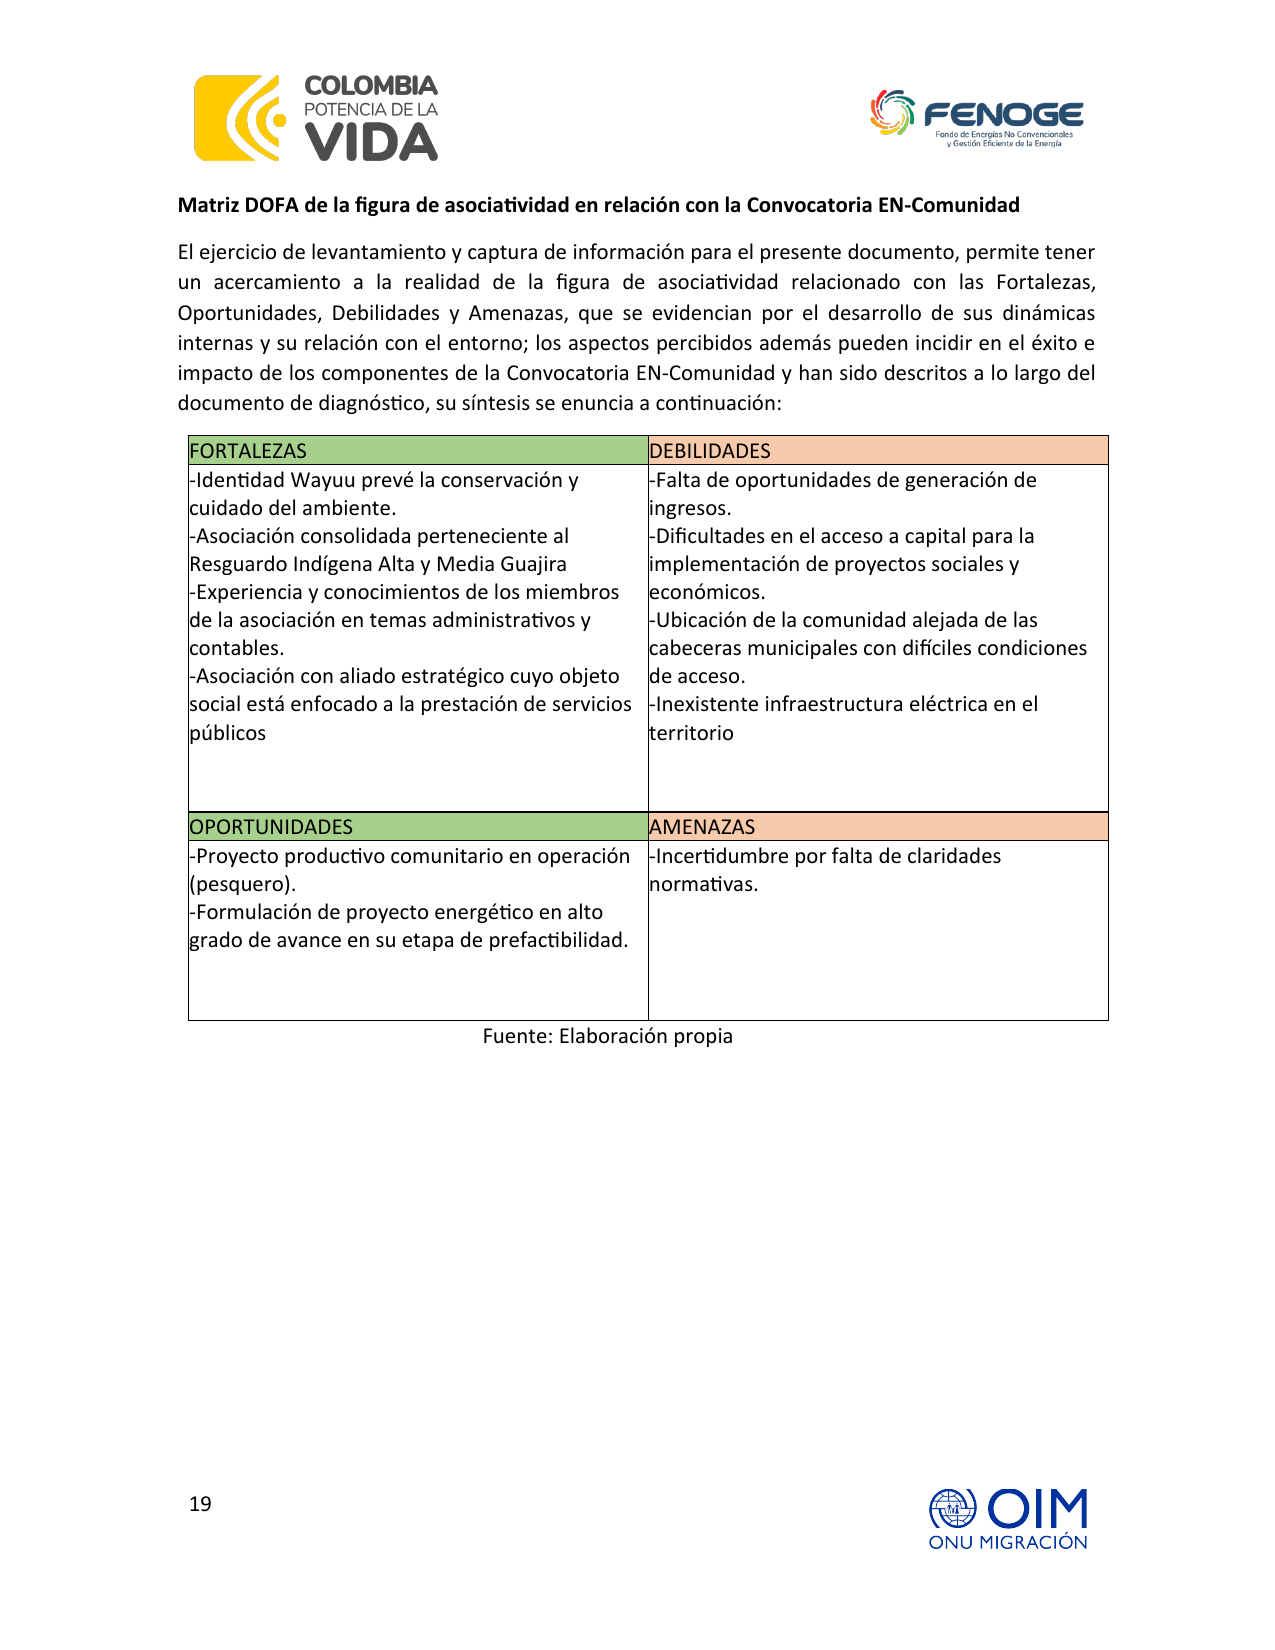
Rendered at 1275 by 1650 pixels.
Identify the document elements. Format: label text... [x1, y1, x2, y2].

table_cell AMENAZAS [649, 813, 1108, 840]
picture [869, 88, 1086, 148]
table_cell -Identidad Wayuu prevé la conservación y cuidado del ambiente. -Asociación consolidada perteneciente al Resguardo Indígena Alta y Media Guajira -Experiencia y conocimientos de los miembros de la asociación en temas administrativos y contables. -Asociación con aliado estratégico cuyo objeto social está enfocado a la prestación de servicios públicos [189, 465, 648, 811]
table_cell -Falta de oportunidades de generación de ingresos. -Dificultades en el acceso a capital para la implementación de proyectos sociales y económicos. -Ubicación de la comunidad alejada de las cabeceras municipales con difíciles condiciones de acceso. -Inexistente infraestructura eléctrica en el territorio [649, 465, 1108, 811]
table_header FORTALEZAS [189, 436, 648, 464]
table_cell -Proyecto productivo comunitario en operación (pesquero). -Formulación de proyecto energético en alto grado de avance en su etapa de prefactibilidad. [189, 841, 648, 1020]
text Matriz DOFA de la figura de asociatividad en relación con la Convocatoria EN-Comunidad [177, 190, 1098, 218]
text Fuente: Elaboración propia [118, 1021, 1098, 1049]
picture [188, 73, 444, 163]
table_cell OPORTUNIDADES [189, 813, 648, 840]
table_header DEBILIDADES [649, 436, 1108, 464]
text El ejercicio de levantamiento y captura de información para el presente documento, permite tener un acercamiento a la realidad de la figura de asociatividad relacionado con las Fortalezas, Oportunidades, Debilidades y Amenazas, que se evidencian por el desarrollo de sus dinámicas internas y su relación con el entorno; los aspectos percibidos además pueden incidir en el éxito e impacto de los componentes de la Convocatoria EN-Comunidad y han sido descritos a lo largo del documento de diagnóstico, su síntesis se enuncia a continuación: [177, 237, 1098, 416]
table_cell -Incertidumbre por falta de claridades normativas. [649, 841, 1108, 1020]
picture [929, 1489, 1087, 1549]
